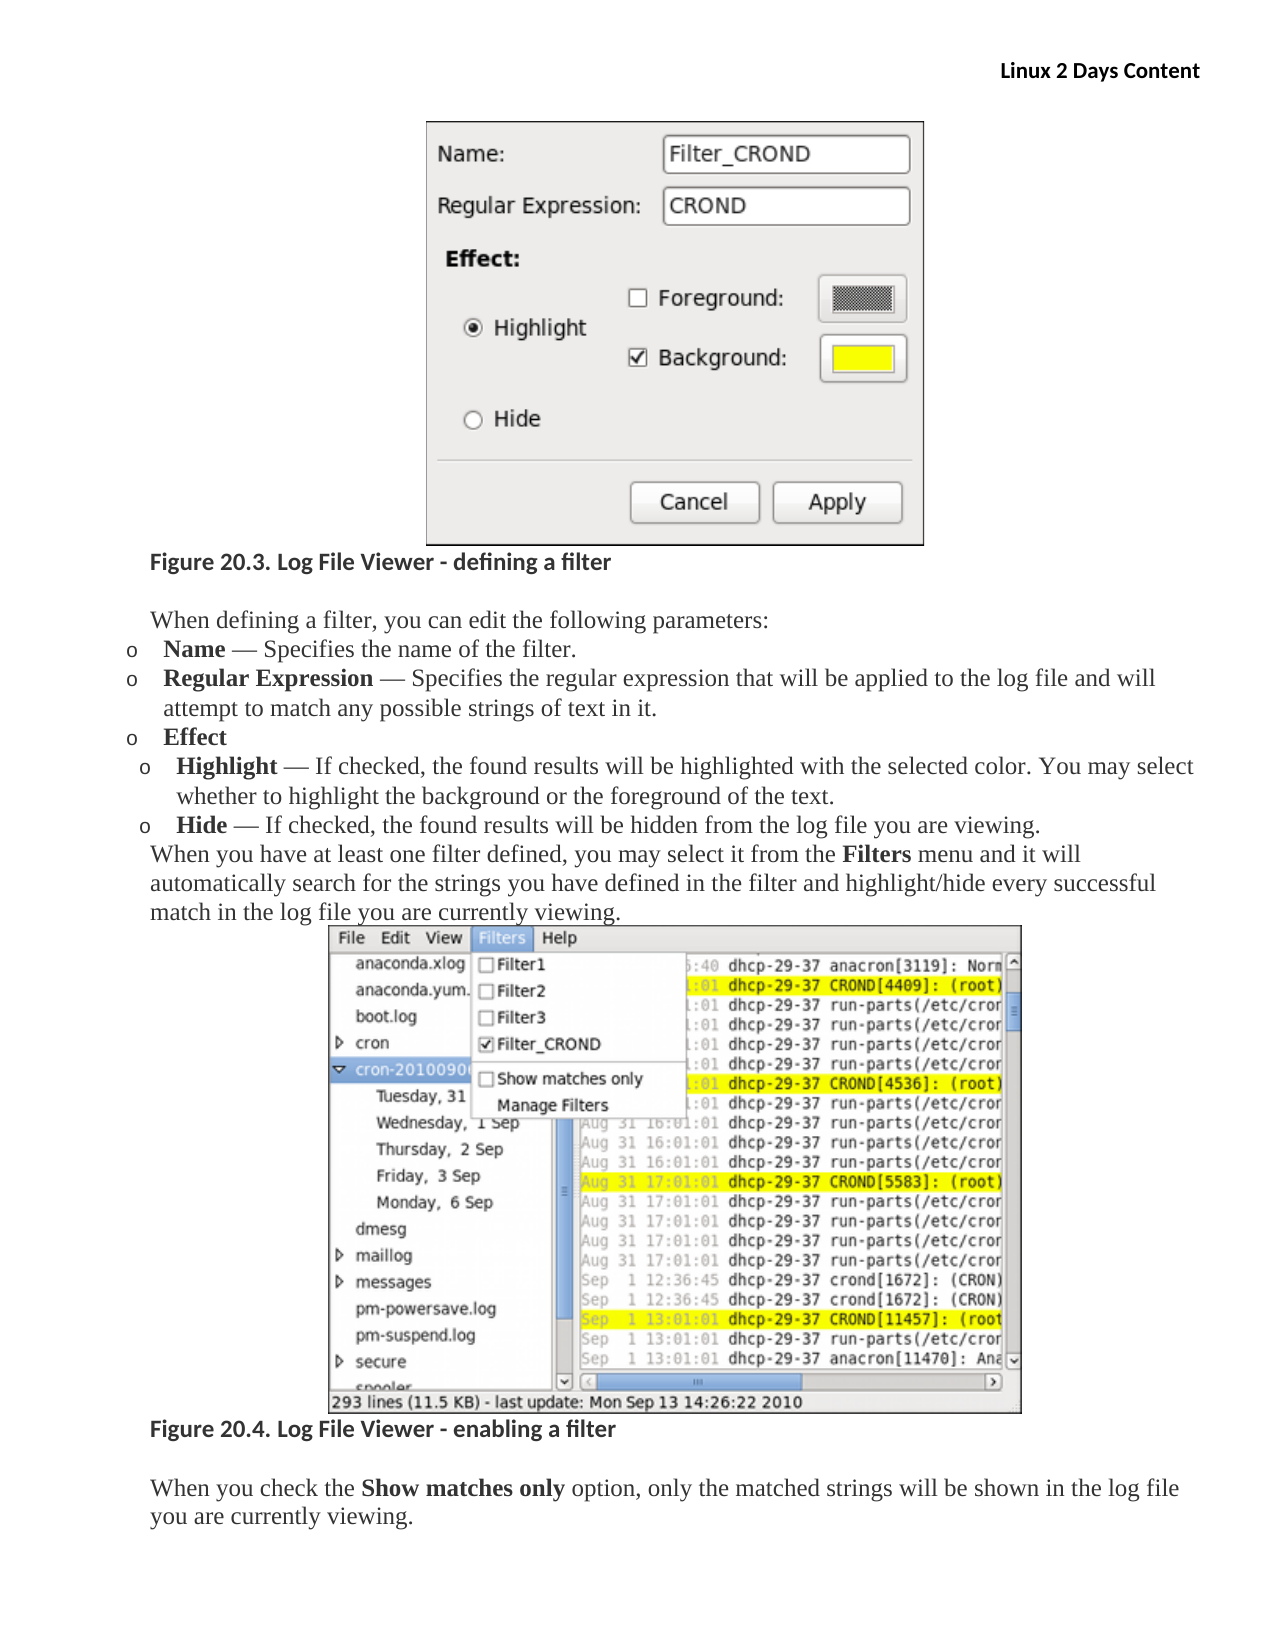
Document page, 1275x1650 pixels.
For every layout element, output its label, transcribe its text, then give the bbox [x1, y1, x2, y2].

title Figure 20.4. Log File Viewer - enabling a filter [150, 1413, 1200, 1444]
list Regular Expression — Specifies the regular expression that will be applied to the log file and will attempt to match any possible strings of text in it. [126, 663, 1200, 722]
list Effect [126, 722, 1200, 751]
text When you have at least one filter defined, you may select it from the Filters menu and it will automatically search for the strings you have defined in the filter and highlight/hide every successful match in the log file you are currently viewing. [150, 839, 1200, 926]
list Highlight — If checked, the found results will be highlighted with the selected color. You may select whether to highlight the background or the foreground of the text. [138, 751, 1200, 810]
list Name — Specifies the name of the filter. [126, 634, 1200, 663]
text When defining a filter, you can edit the following parameters: [150, 605, 1200, 634]
picture [426, 121, 925, 546]
title Figure 20.3. Log File Viewer - defining a filter [150, 546, 1200, 576]
picture [328, 925, 1022, 1414]
text When you check the Show matches only option, only the matched strings will be shown in the log file you are currently viewing. [150, 1473, 1200, 1530]
list Hide — If checked, the found results will be hidden from the log file you are viewing. [138, 810, 1200, 839]
